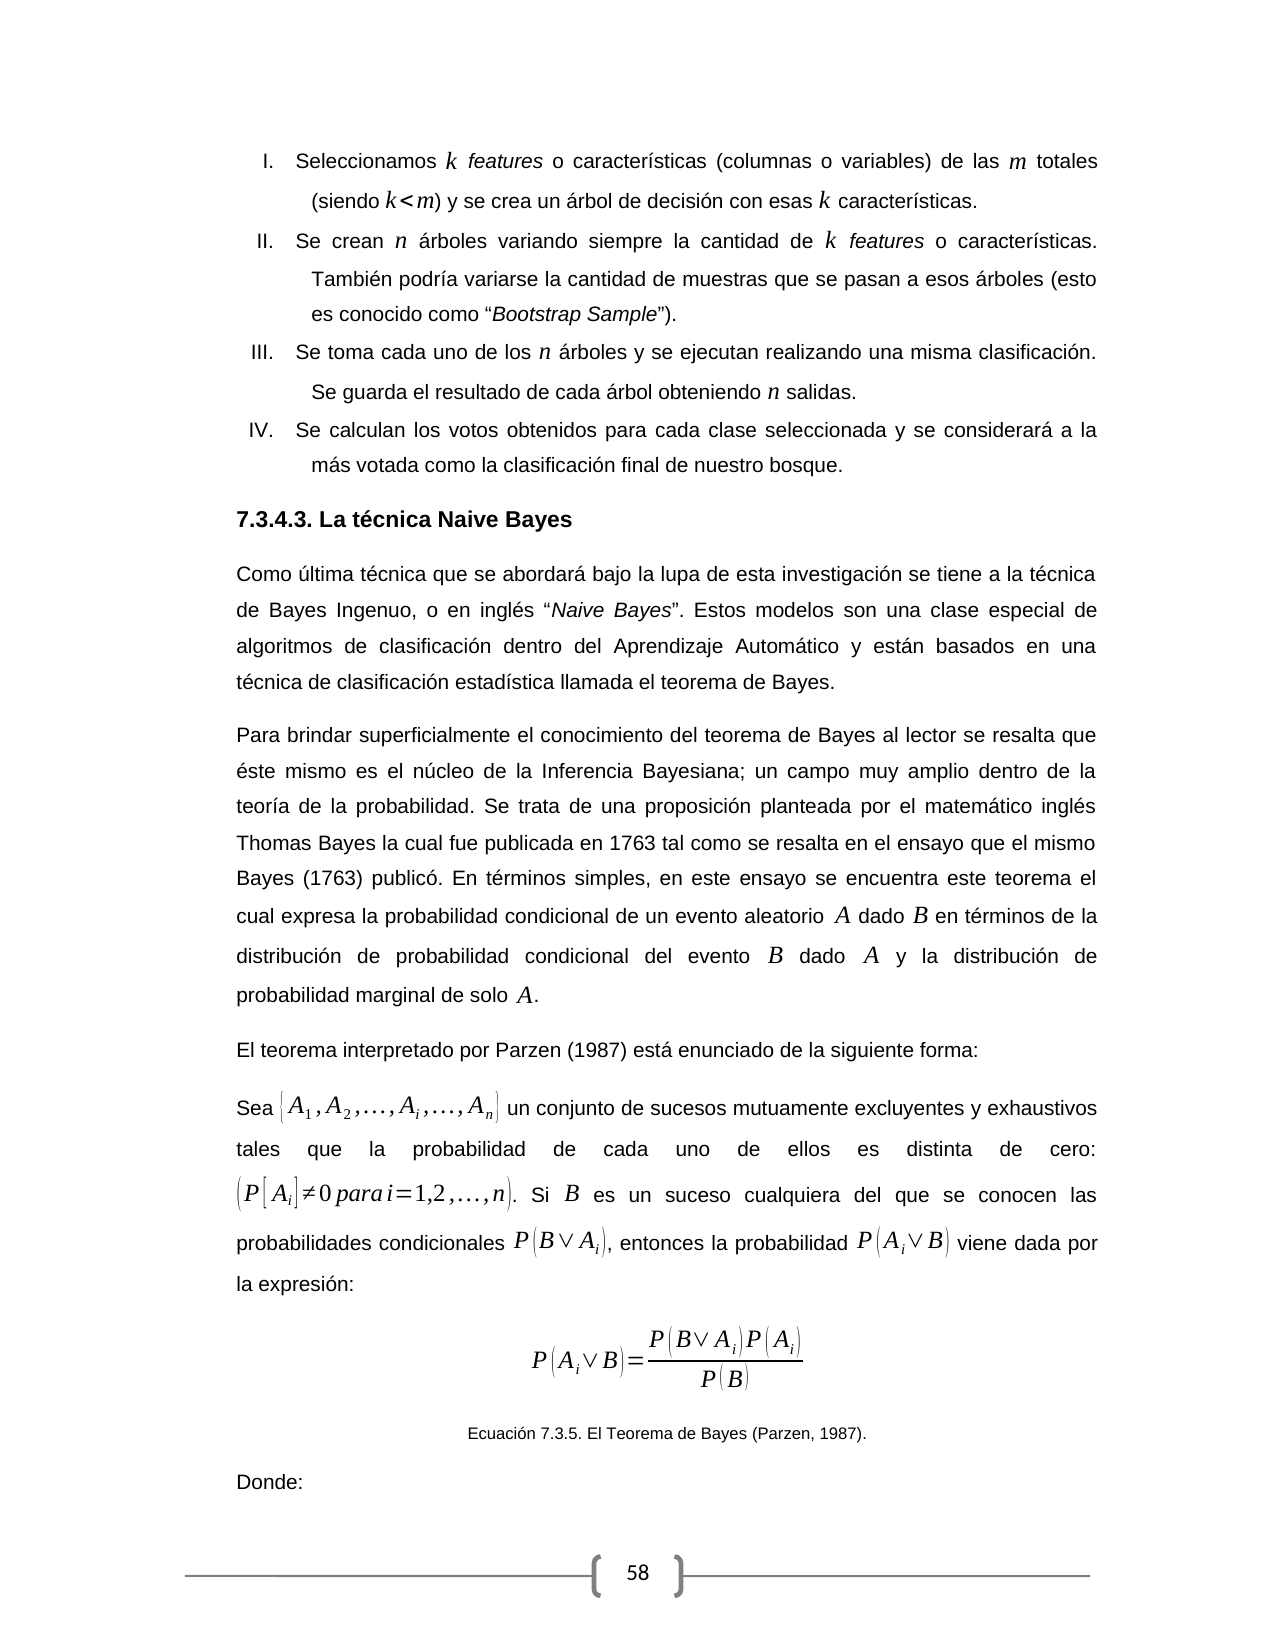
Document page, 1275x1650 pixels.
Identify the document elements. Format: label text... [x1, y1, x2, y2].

text Sea un conjunto de sucesos mutuamente excluyentes y exhaustivos tales que la probabilidad de cada uno de ellos es distinta de cero: . Si es un suceso cualquiera del que se conocen las probabilidades condicionales , entonces la probabilidad viene dada por la expresión: [236, 1090, 1098, 1296]
text 7.3.4.3. La técnica Naive Bayes [236, 506, 1098, 532]
list Se crean árboles variando siempre la cantidad de features o características. También podría variarse la cantidad de muestras que se pasan a esos árboles (esto es conocido como “Bootstrap Sample”). [274, 227, 1098, 326]
text Donde: [236, 1469, 1098, 1493]
list Se calculan los votos obtenidos para cada clase seleccionada y se considerará a la más votada como la clasificación final de nuestro bosque. [274, 417, 1098, 477]
text El teorema interpretado por Parzen (1987) está enunciado de la siguiente forma: [236, 1038, 1098, 1062]
text Ecuación 7.3.5. El Teorema de Bayes . [236, 1424, 1098, 1443]
text Como última técnica que se abordará bajo la lupa de esta investigación se tiene a la técnica de Bayes Ingenuo, o en inglés “Naive Bayes”. Estos modelos son una clase especial de algoritmos de clasificación dentro del Aprendizaje Automático y están basados en una técnica de clasificación estadística llamada el teorema de Bayes. [236, 562, 1098, 694]
list Se toma cada uno de los árboles y se ejecutan realizando una misma clasificación. Se guarda el resultado de cada árbol obteniendo salidas. [274, 338, 1098, 405]
text Para brindar superficialmente el conocimiento del teorema de Bayes al lector se resalta que éste mismo es el núcleo de la Inferencia Bayesiana; un campo muy amplio dentro de la teoría de la probabilidad. Se trata de una proposición planteada por el matemático inglés Thomas Bayes la cual fue publicada en 1763 tal como se resalta en el ensayo que el mismo Bayes (1763) publicó. En términos simples, en este ensayo se encuentra este teorema el cual expresa la probabilidad condicional de un evento aleatorio dado en términos de la distribución de probabilidad condicional del evento dado y la distribución de probabilidad marginal de solo . [236, 722, 1098, 1009]
list Seleccionamos features o características (columnas o variables) de las totales (siendo ) y se crea un árbol de decisión con esas características. [274, 148, 1098, 215]
